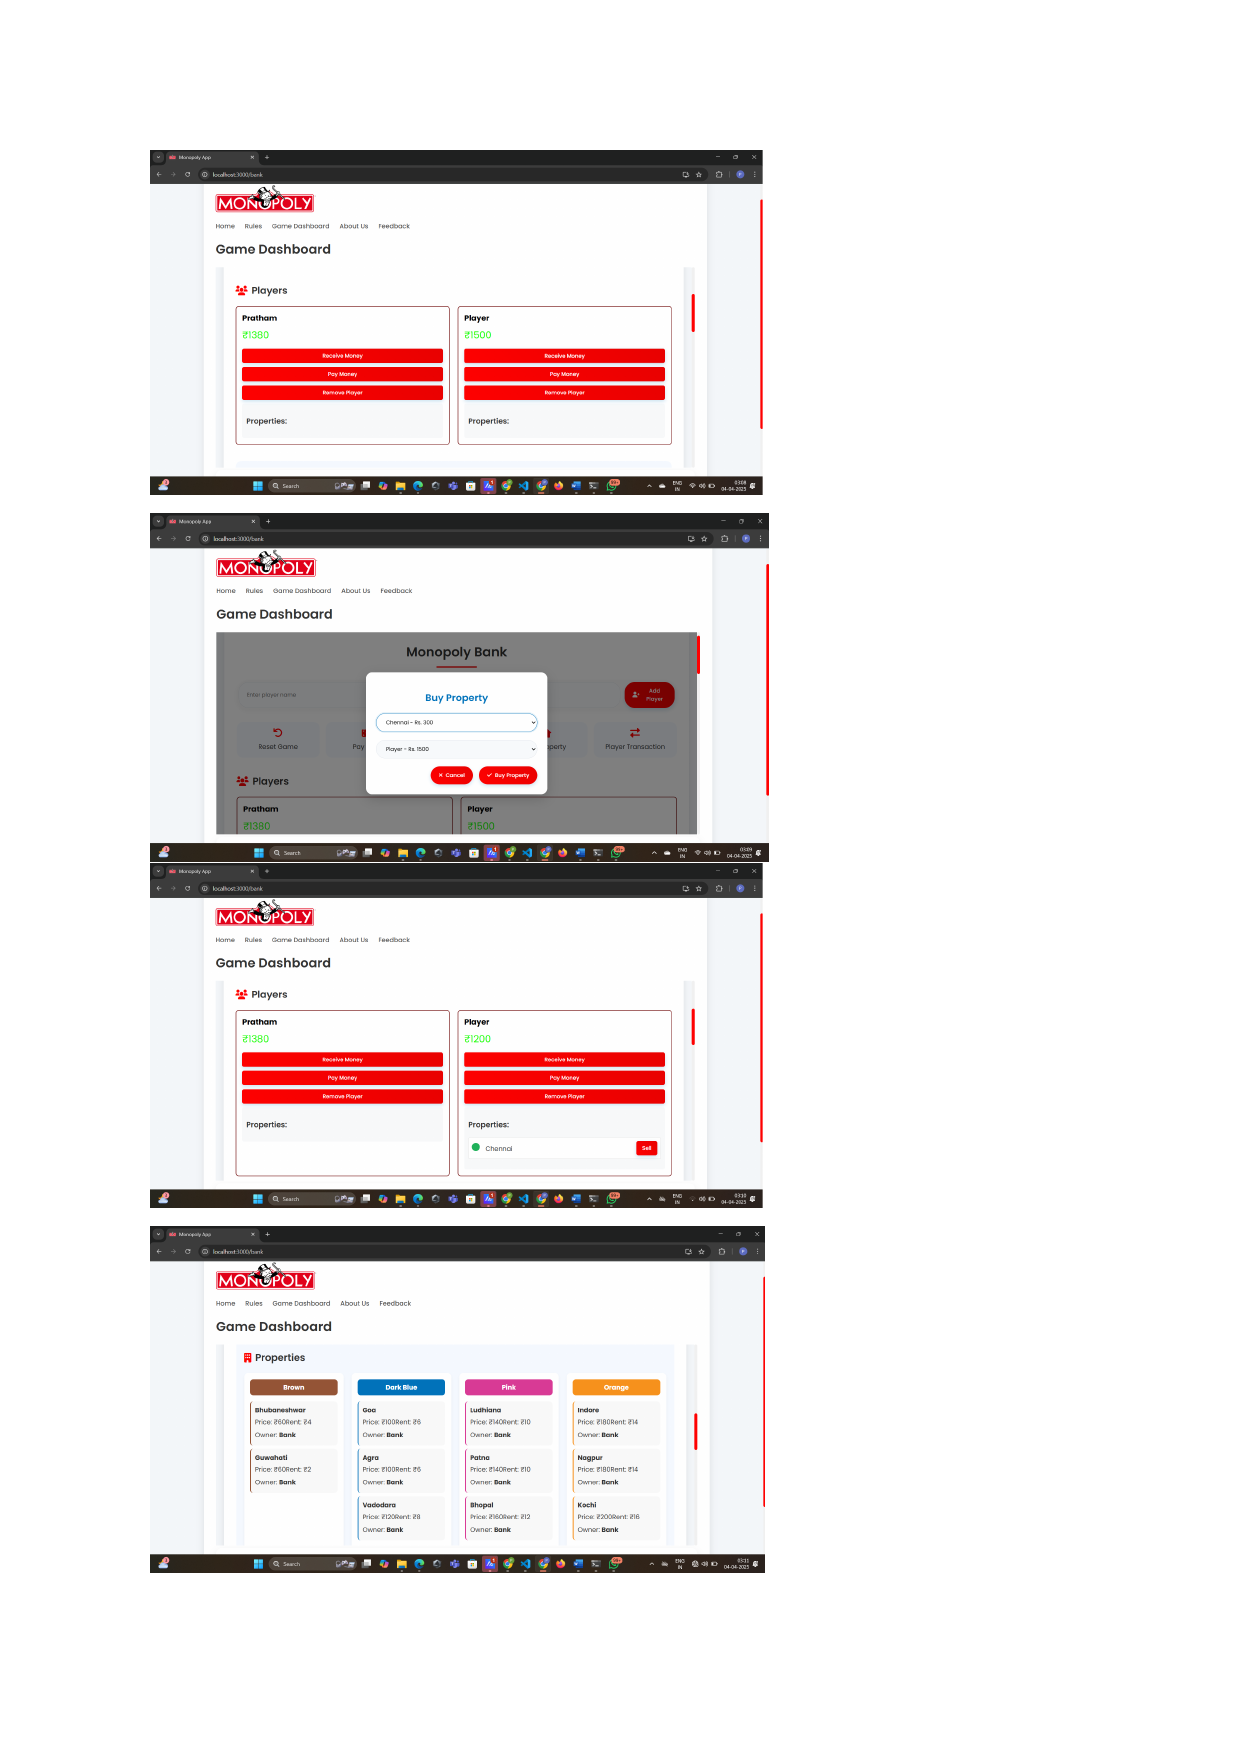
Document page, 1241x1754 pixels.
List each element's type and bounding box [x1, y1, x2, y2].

picture [150, 863, 763, 1208]
picture [150, 1226, 765, 1573]
picture [150, 150, 763, 495]
picture [150, 513, 769, 862]
